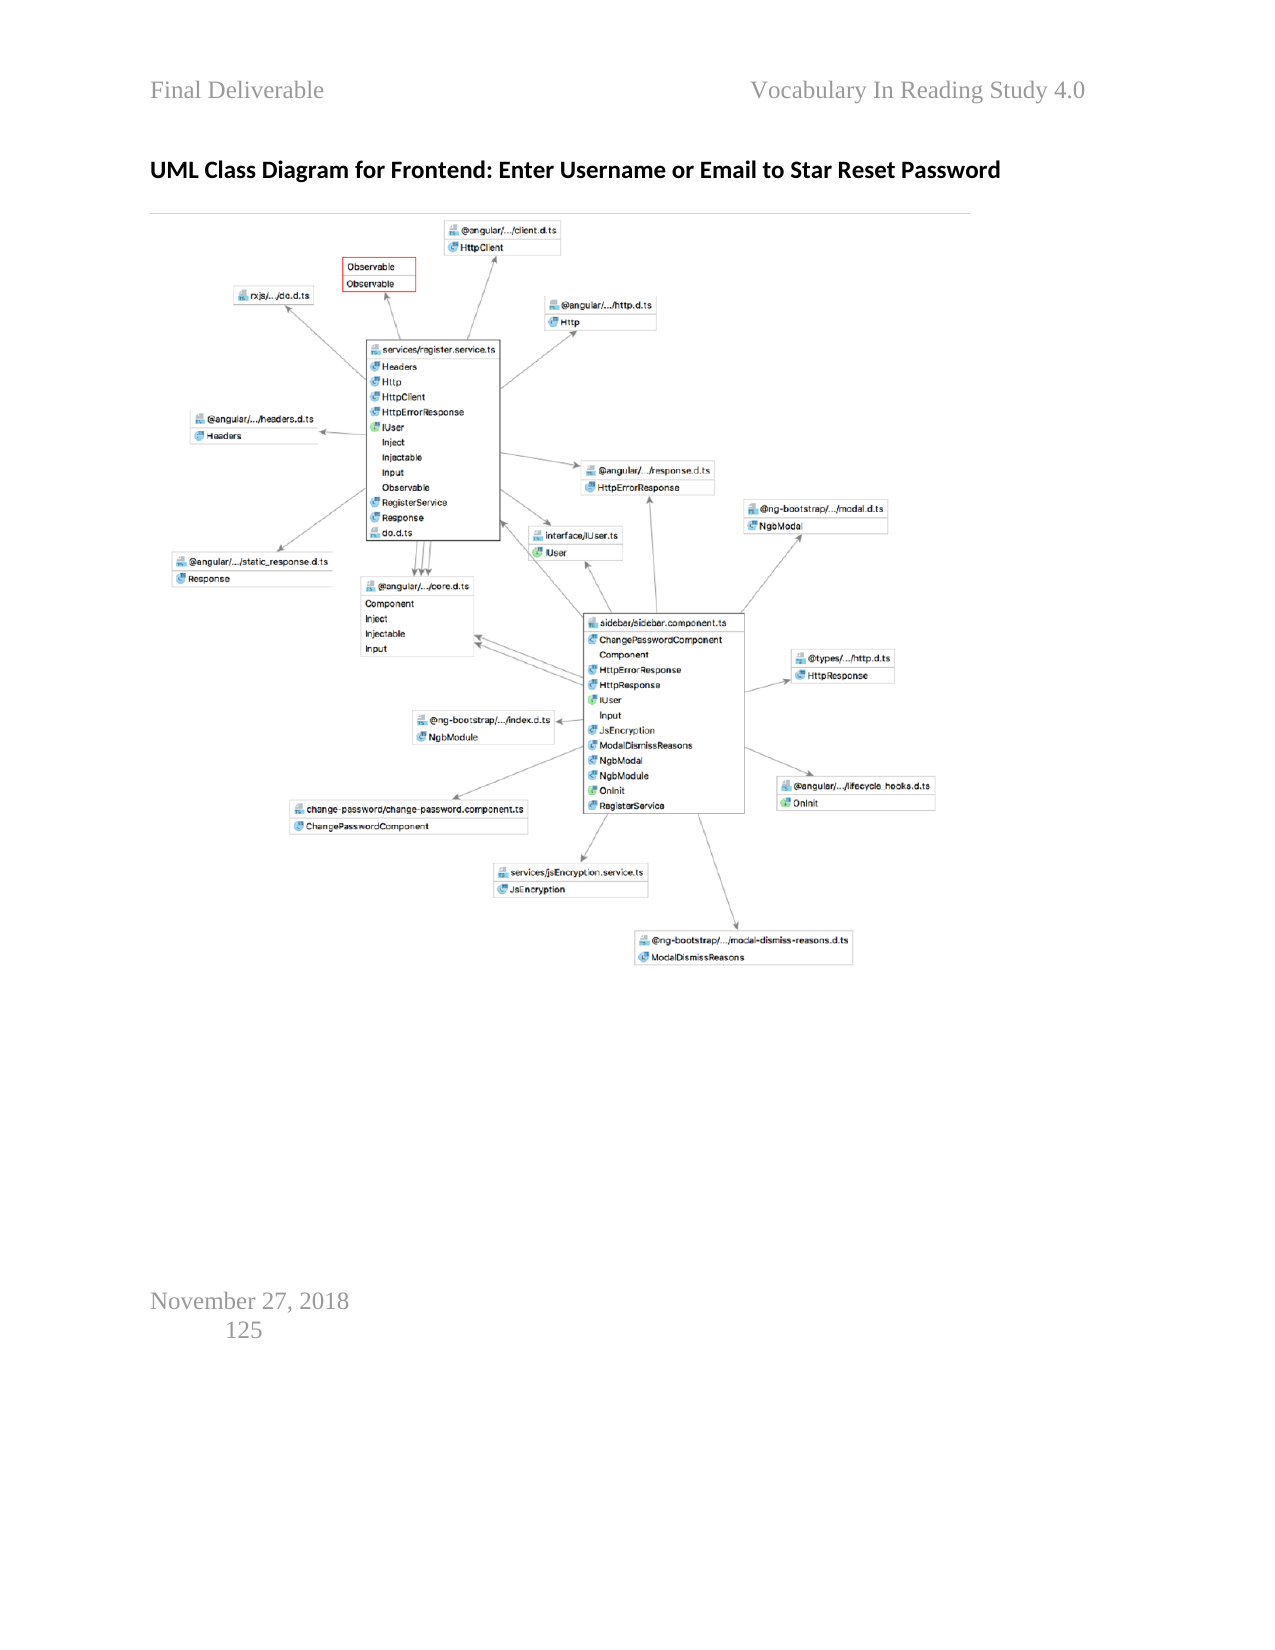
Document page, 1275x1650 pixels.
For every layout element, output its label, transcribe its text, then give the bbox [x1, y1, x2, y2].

subtitle UML Class Diagram for Frontend: Enter Username or Email to Star Reset Password [150, 154, 1125, 185]
picture [150, 213, 996, 982]
